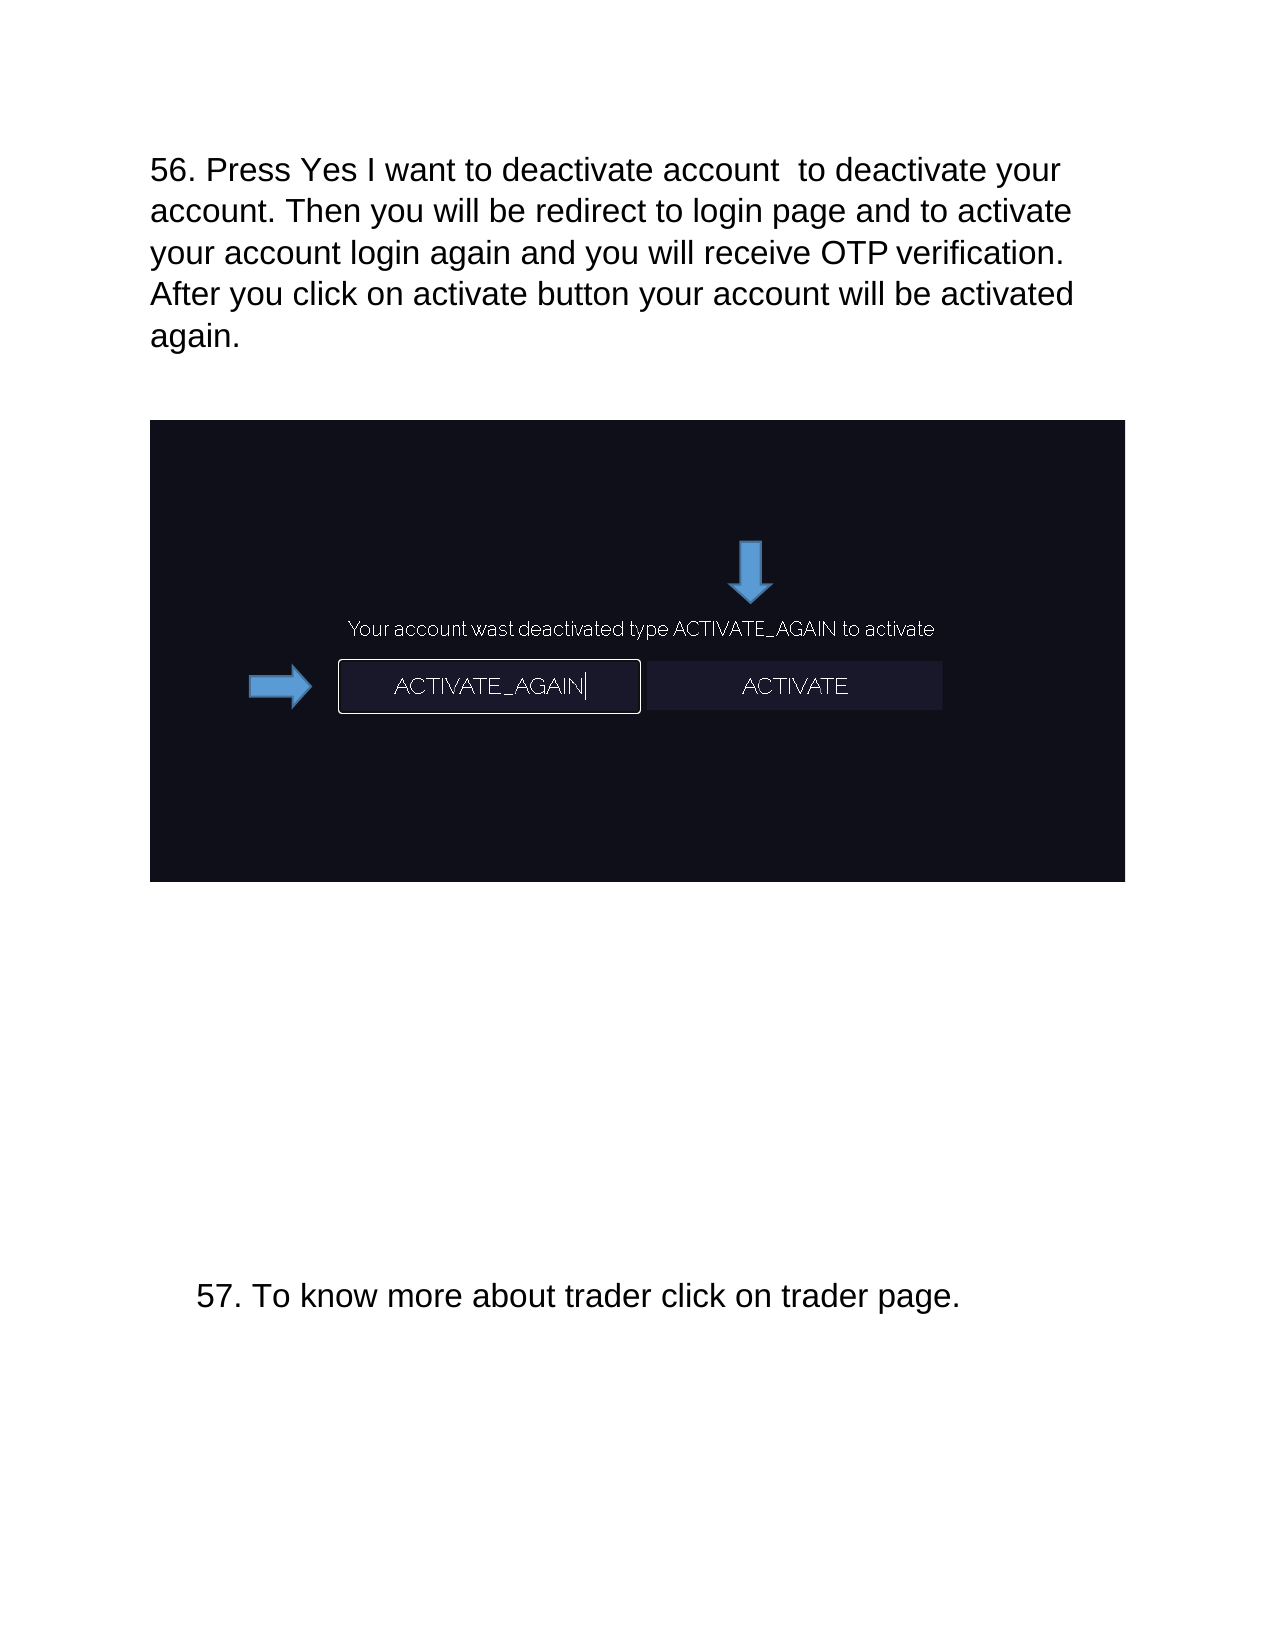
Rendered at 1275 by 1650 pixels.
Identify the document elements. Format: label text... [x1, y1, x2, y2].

text 57. To know more about trader click on trader page. [150, 1276, 1125, 1314]
picture [150, 420, 1125, 882]
text 56. Press Yes I want to deactivate account to deactivate your account. Then you will be redirect to login page and to activate your account login again and you will receive OTP verification. After you click on activate button your account will be activated again. [150, 150, 1125, 354]
